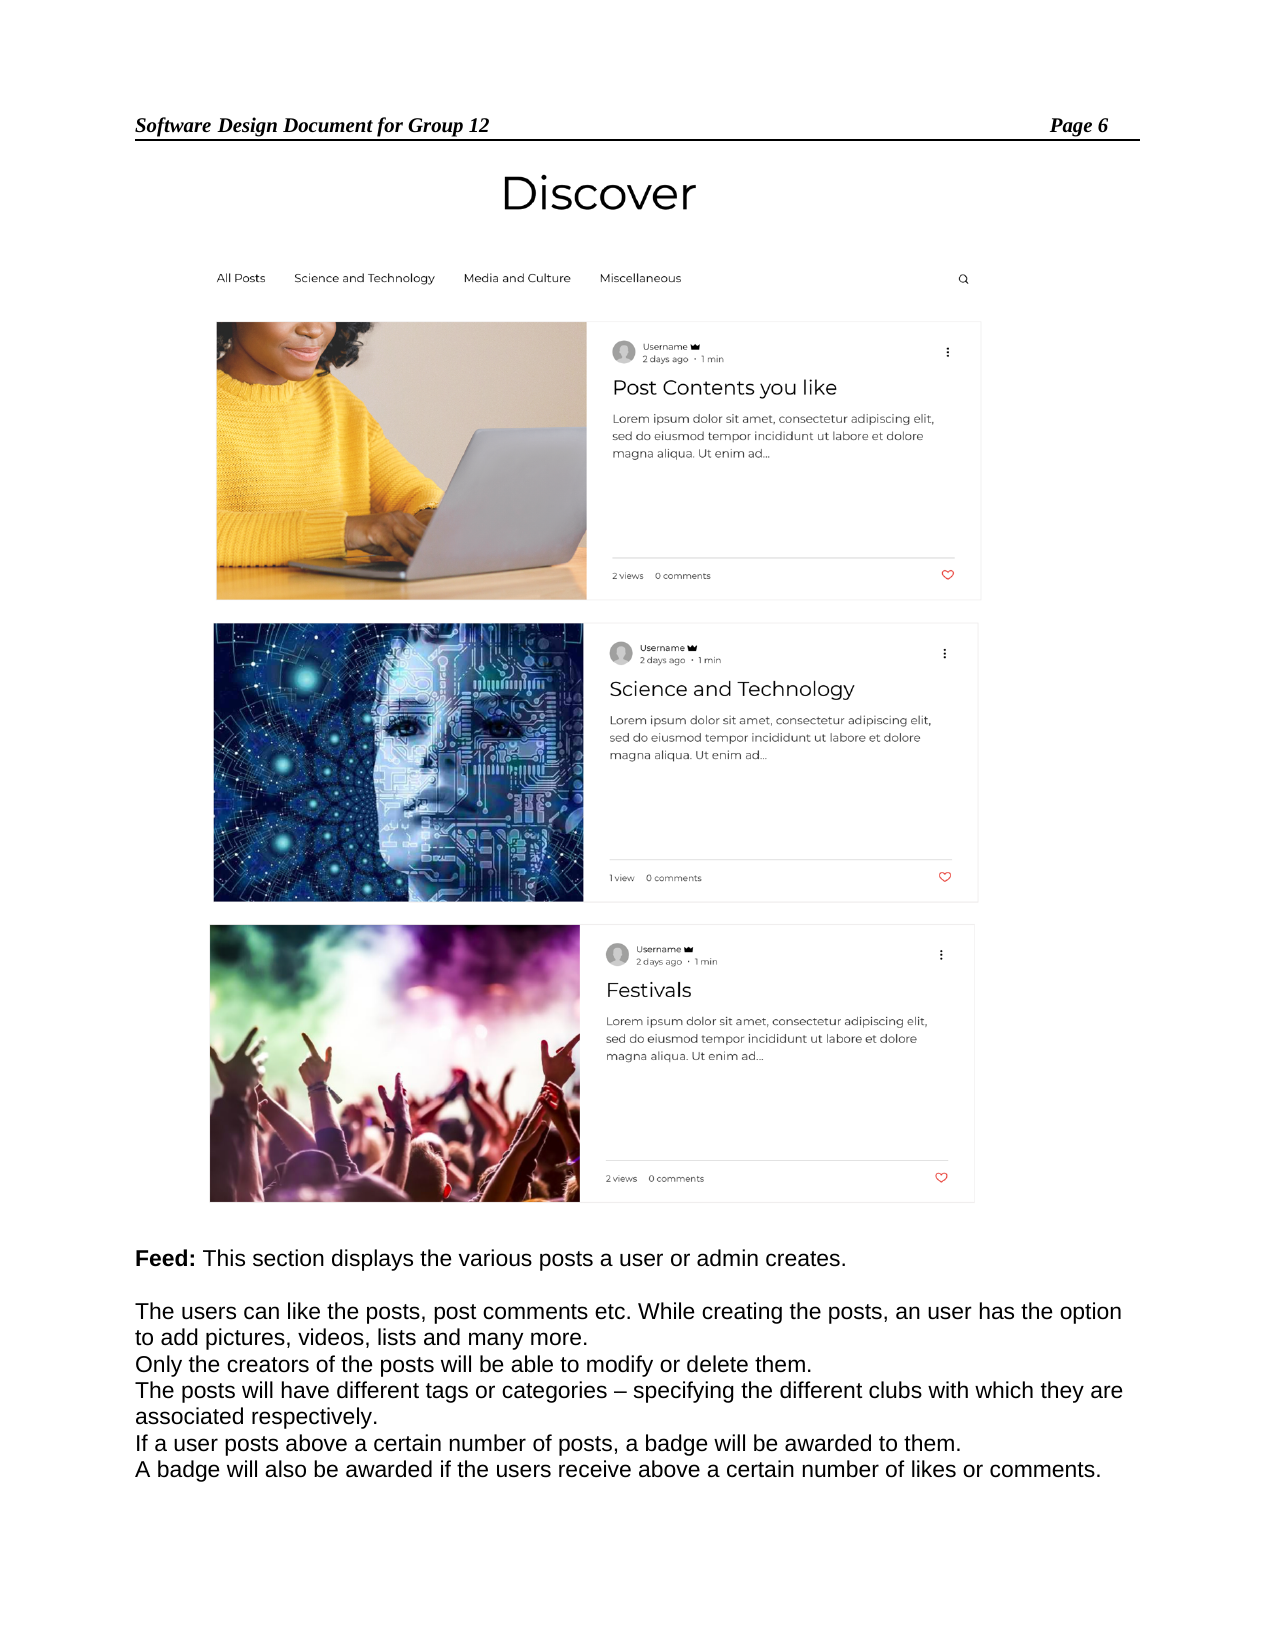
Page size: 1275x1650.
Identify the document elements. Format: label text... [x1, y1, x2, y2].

text The posts will have different tags or categories – specifying the different clubs with which they are associated respectively. [135, 1377, 1140, 1429]
picture [135, 150, 1069, 1219]
text Only the creators of the posts will be able to modify or delete them. [135, 1351, 1140, 1377]
text The users can like the posts, post comments etc. While creating the posts, an user has the option to add pictures, videos, lists and many more. [135, 1298, 1140, 1351]
text A badge will also be awarded if the users receive above a certain number of likes or comments. [135, 1456, 1140, 1482]
text If a user posts above a certain number of posts, a badge will be awarded to them. [135, 1429, 1140, 1456]
text Feed: This section displays the various posts a user or admin creates. [135, 1245, 1140, 1271]
